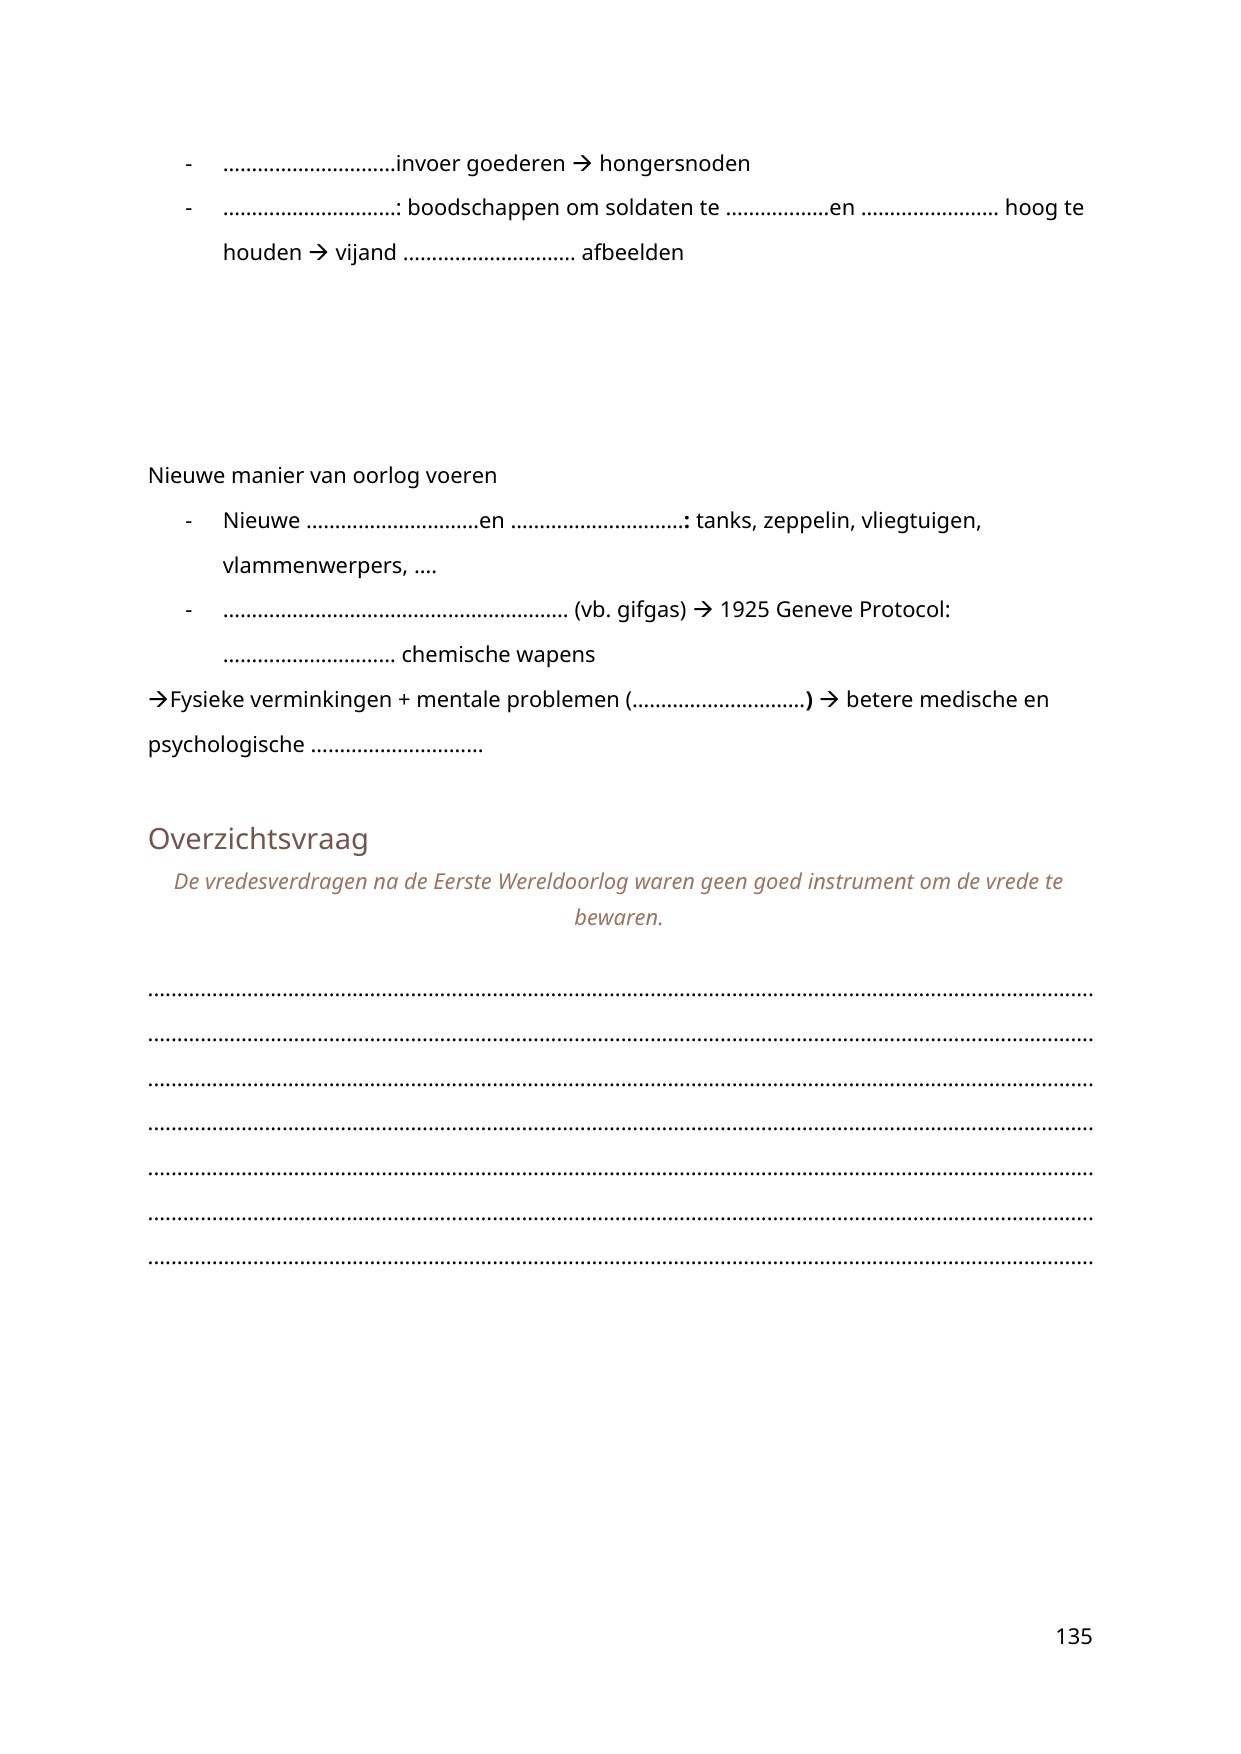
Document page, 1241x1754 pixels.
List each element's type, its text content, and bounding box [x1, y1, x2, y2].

list …………………………………………………… (vb. gifgas) 1925 Geneve Protocol: ………………………… chemische wapens [185, 594, 1093, 669]
text Fysieke verminkingen + mentale problemen (…………………………) betere medische en psychologische ………………………… [148, 684, 1093, 758]
list …………………………invoer goederen hongersnoden [185, 148, 1093, 177]
list Nieuwe …………………………en …………………………: tanks, zeppelin, vliegtuigen, vlammenwerpers, …. [185, 505, 1093, 579]
text De vredesverdragen na de Eerste Wereldoorlog waren geen goed instrument om de vrede te bewaren. [148, 866, 1093, 931]
text Overzichtsvraag [148, 818, 1093, 858]
list …………………………: boodschappen om soldaten te ………………en …………………… hoog te houden vijand ………………………… afbeelden [185, 192, 1093, 267]
text Nieuwe manier van oorlog voeren [148, 460, 1093, 490]
